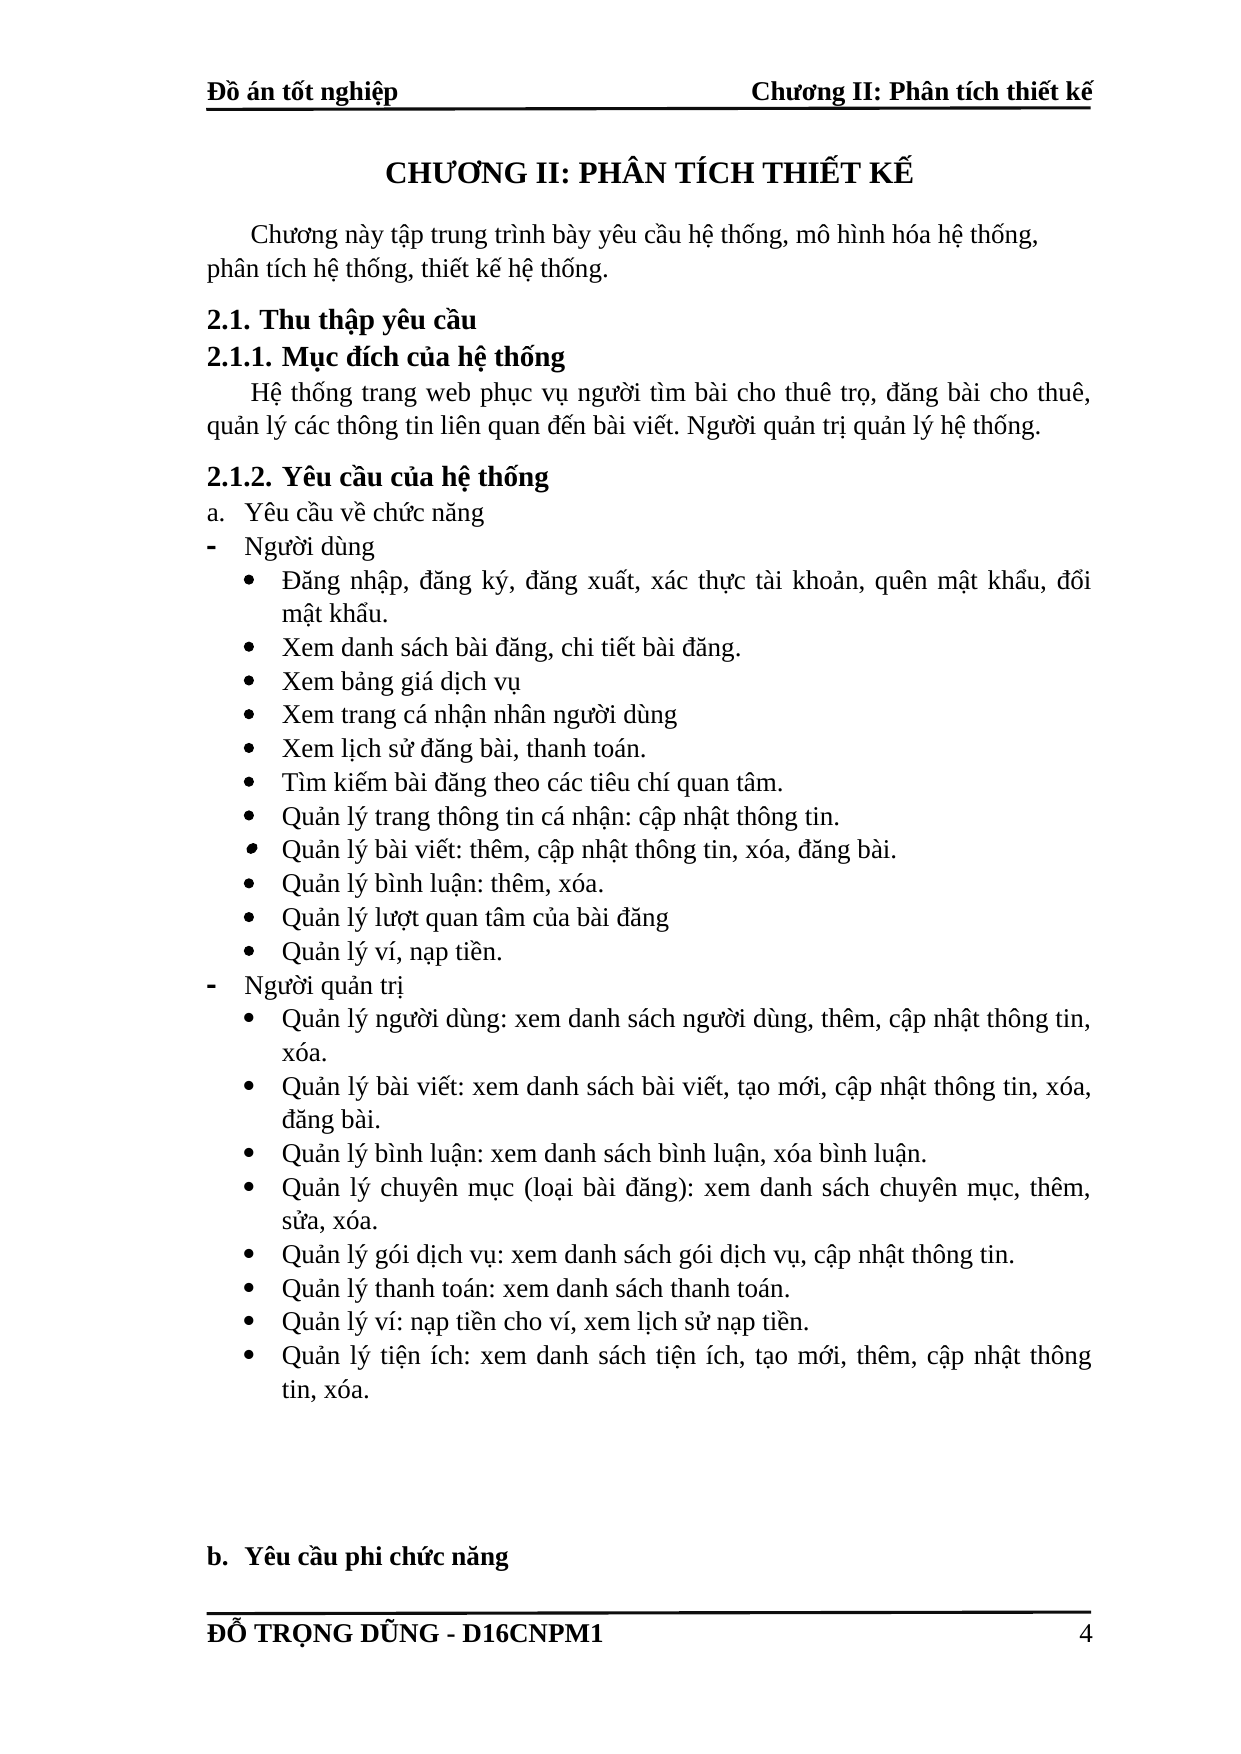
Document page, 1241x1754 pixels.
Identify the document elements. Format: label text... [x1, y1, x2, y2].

list Thu thập yêu cầu [207, 302, 1093, 336]
list Quản lý tiện ích: xem danh sách tiện ích, tạo mới, thêm, cập nhật thông tin, xóa. [244, 1339, 1093, 1404]
list Yêu cầu phi chức năng [207, 1540, 1093, 1571]
list Quản lý ví, nạp tiền. [244, 935, 1093, 966]
list Quản lý chuyên mục (loại bài đăng): xem danh sách chuyên mục, thêm, sửa, xóa. [244, 1171, 1093, 1236]
list Xem trang cá nhận nhân người dùng [244, 698, 1093, 730]
subtitle : PHÂN TÍCH THIẾT KẾ [207, 154, 1093, 190]
list Quản lý ví: nạp tiền cho ví, xem lịch sử nạp tiền. [244, 1305, 1093, 1337]
list Quản lý bài viết: xem danh sách bài viết, tạo mới, cập nhật thông tin, xóa, đăng bài. [244, 1070, 1093, 1134]
list Yêu cầu của hệ thống [207, 459, 1093, 493]
list Quản lý bài viết: thêm, cập nhật thông tin, xóa, đăng bài. [244, 833, 1093, 865]
list Quản lý người dùng: xem danh sách người dùng, thêm, cập nhật thông tin, xóa. [244, 1003, 1093, 1067]
list Xem danh sách bài đăng, chi tiết bài đăng. [244, 631, 1093, 662]
list Quản lý gói dịch vụ: xem danh sách gói dịch vụ, cập nhật thông tin. [244, 1238, 1093, 1269]
list Yêu cầu về chức năng [207, 496, 1093, 528]
list Quản lý thanh toán: xem danh sách thanh toán. [244, 1272, 1093, 1303]
text Chương này tập trung trình bày yêu cầu hệ thống, mô hình hóa hệ thống, phân tích hệ thống, thiết kế hệ thống. [207, 218, 1093, 283]
list Quản lý bình luận: thêm, xóa. [244, 868, 1093, 899]
list Tìm kiếm bài đăng theo các tiêu chí quan tâm. [244, 766, 1093, 797]
list Quản lý bình luận: xem danh sách bình luận, xóa bình luận. [244, 1137, 1093, 1168]
list Xem bảng giá dịch vụ [244, 665, 1093, 696]
list Đăng nhập, đăng ký, đăng xuất, xác thực tài khoản, quên mật khẩu, đổi mật khẩu. [244, 564, 1093, 628]
list Quản lý lượt quan tâm của bài đăng [244, 901, 1093, 933]
text Hệ thống trang web phục vụ người tìm bài cho thuê trọ, đăng bài cho thuê, quản lý các thông tin liên quan đến bài viết. Người quản trị quản lý hệ thống. [207, 376, 1093, 441]
list Người dùng [207, 530, 1093, 561]
list Người quản trị [207, 969, 1093, 1000]
list Mục đích của hệ thống [207, 339, 1093, 372]
list Quản lý trang thông tin cá nhận: cập nhật thông tin. [244, 800, 1093, 831]
list Xem lịch sử đăng bài, thanh toán. [244, 732, 1093, 763]
